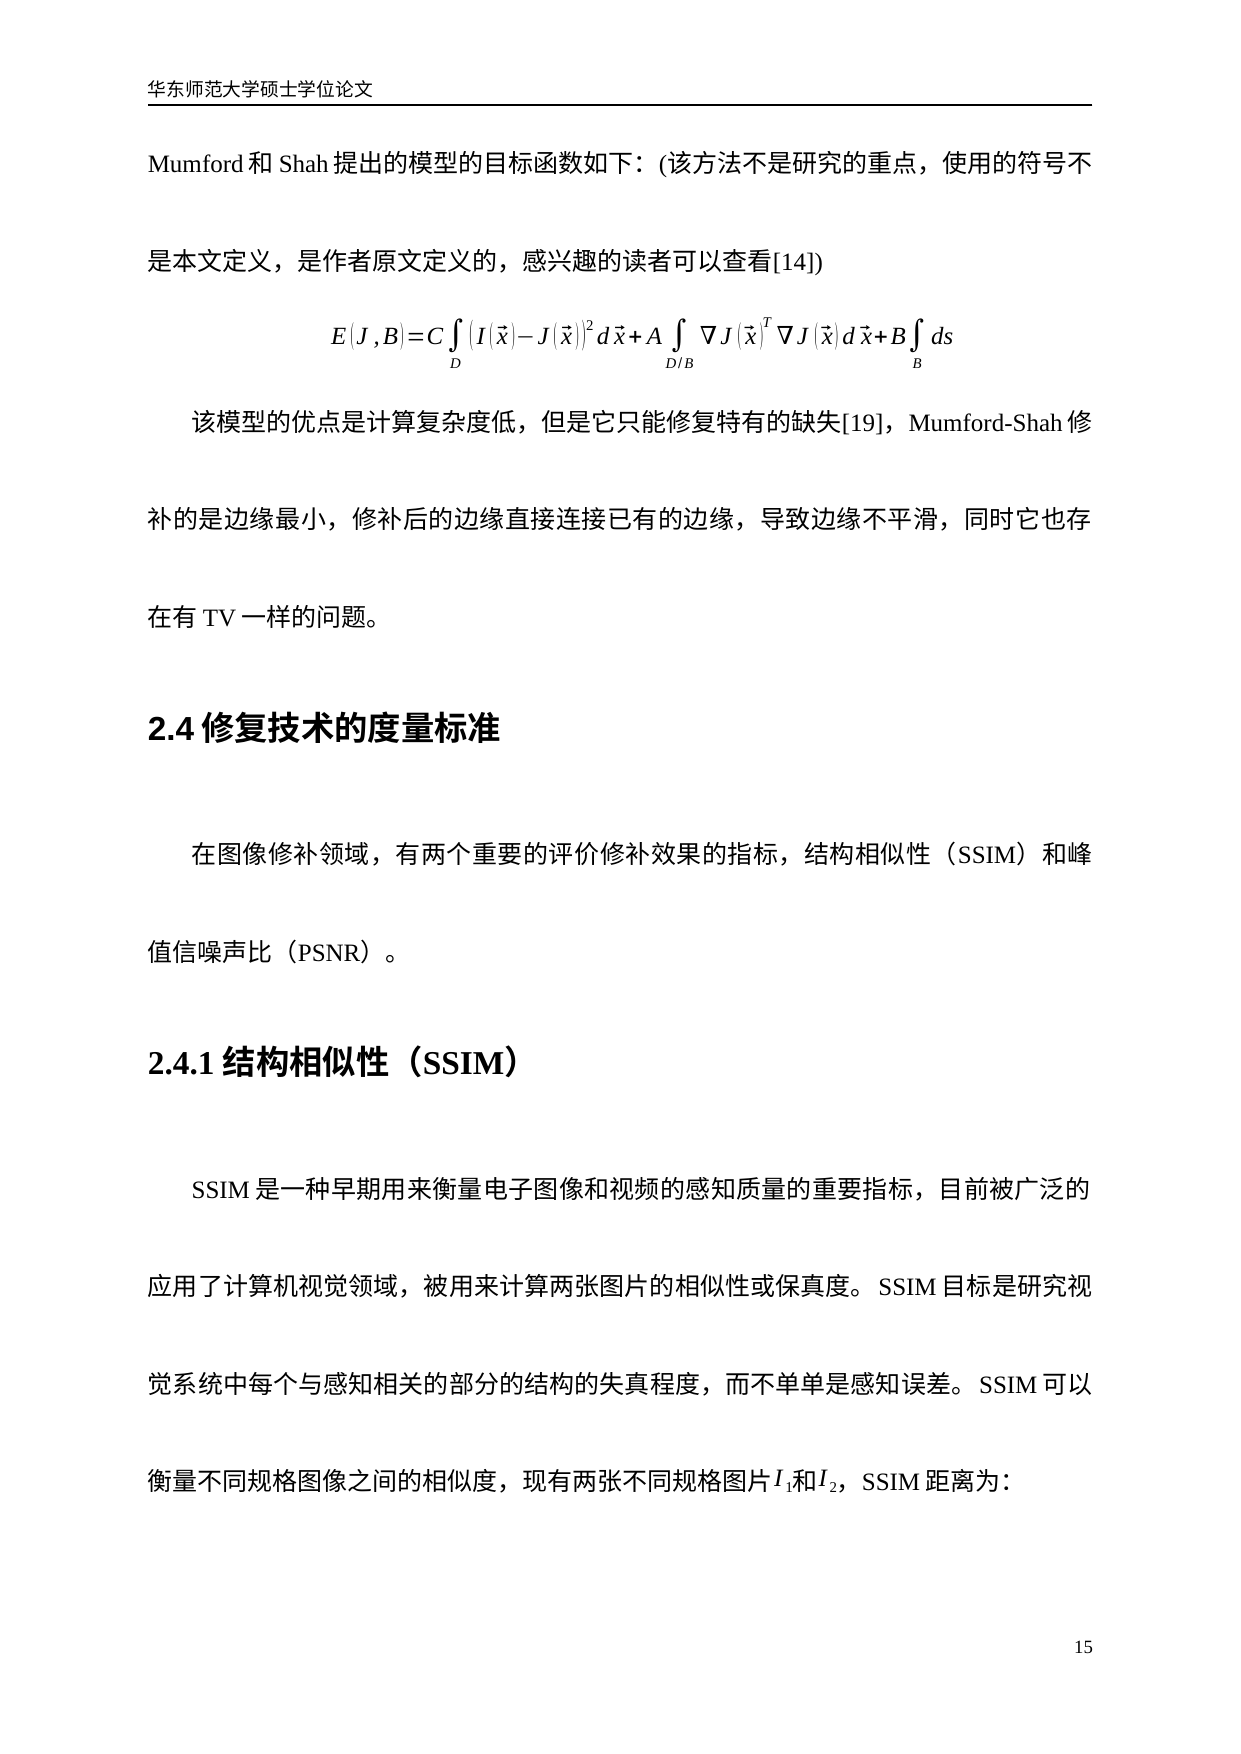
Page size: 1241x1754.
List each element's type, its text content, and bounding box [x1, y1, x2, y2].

text 在图像修补领域，有两个重要的评价修补效果的指标，结构相似性（SSIM）和峰值信噪声比（PSNR）。 [148, 820, 1092, 983]
subtitle 2.4修复技术的度量标准 [148, 693, 1092, 758]
text 该模型的优点是计算复杂度低，但是它只能修复特有的缺失[19]，Mumford-Shah修补的是边缘最小，修补后的边缘直接连接已有的边缘，导致边缘不平滑，同时它也存在有TV一样的问题。 [148, 388, 1092, 648]
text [148, 129, 1092, 292]
text SSIM是一种早期用来衡量电子图像和视频的感知质量的重要指标，目前被广泛的应用了计算机视觉领域，被用来计算两张图片的相似性或保真度。SSIM目标是研究视觉系统中每个与感知相关的部分的结构的失真程度，而不单单是感知误差。SSIM可以衡量不同规格图像之间的相似度，现有两张不同规格图片和，SSIM距离为： [148, 1155, 1092, 1512]
subtitle 2.4.1 结构相似性（SSIM） [148, 1028, 1092, 1093]
